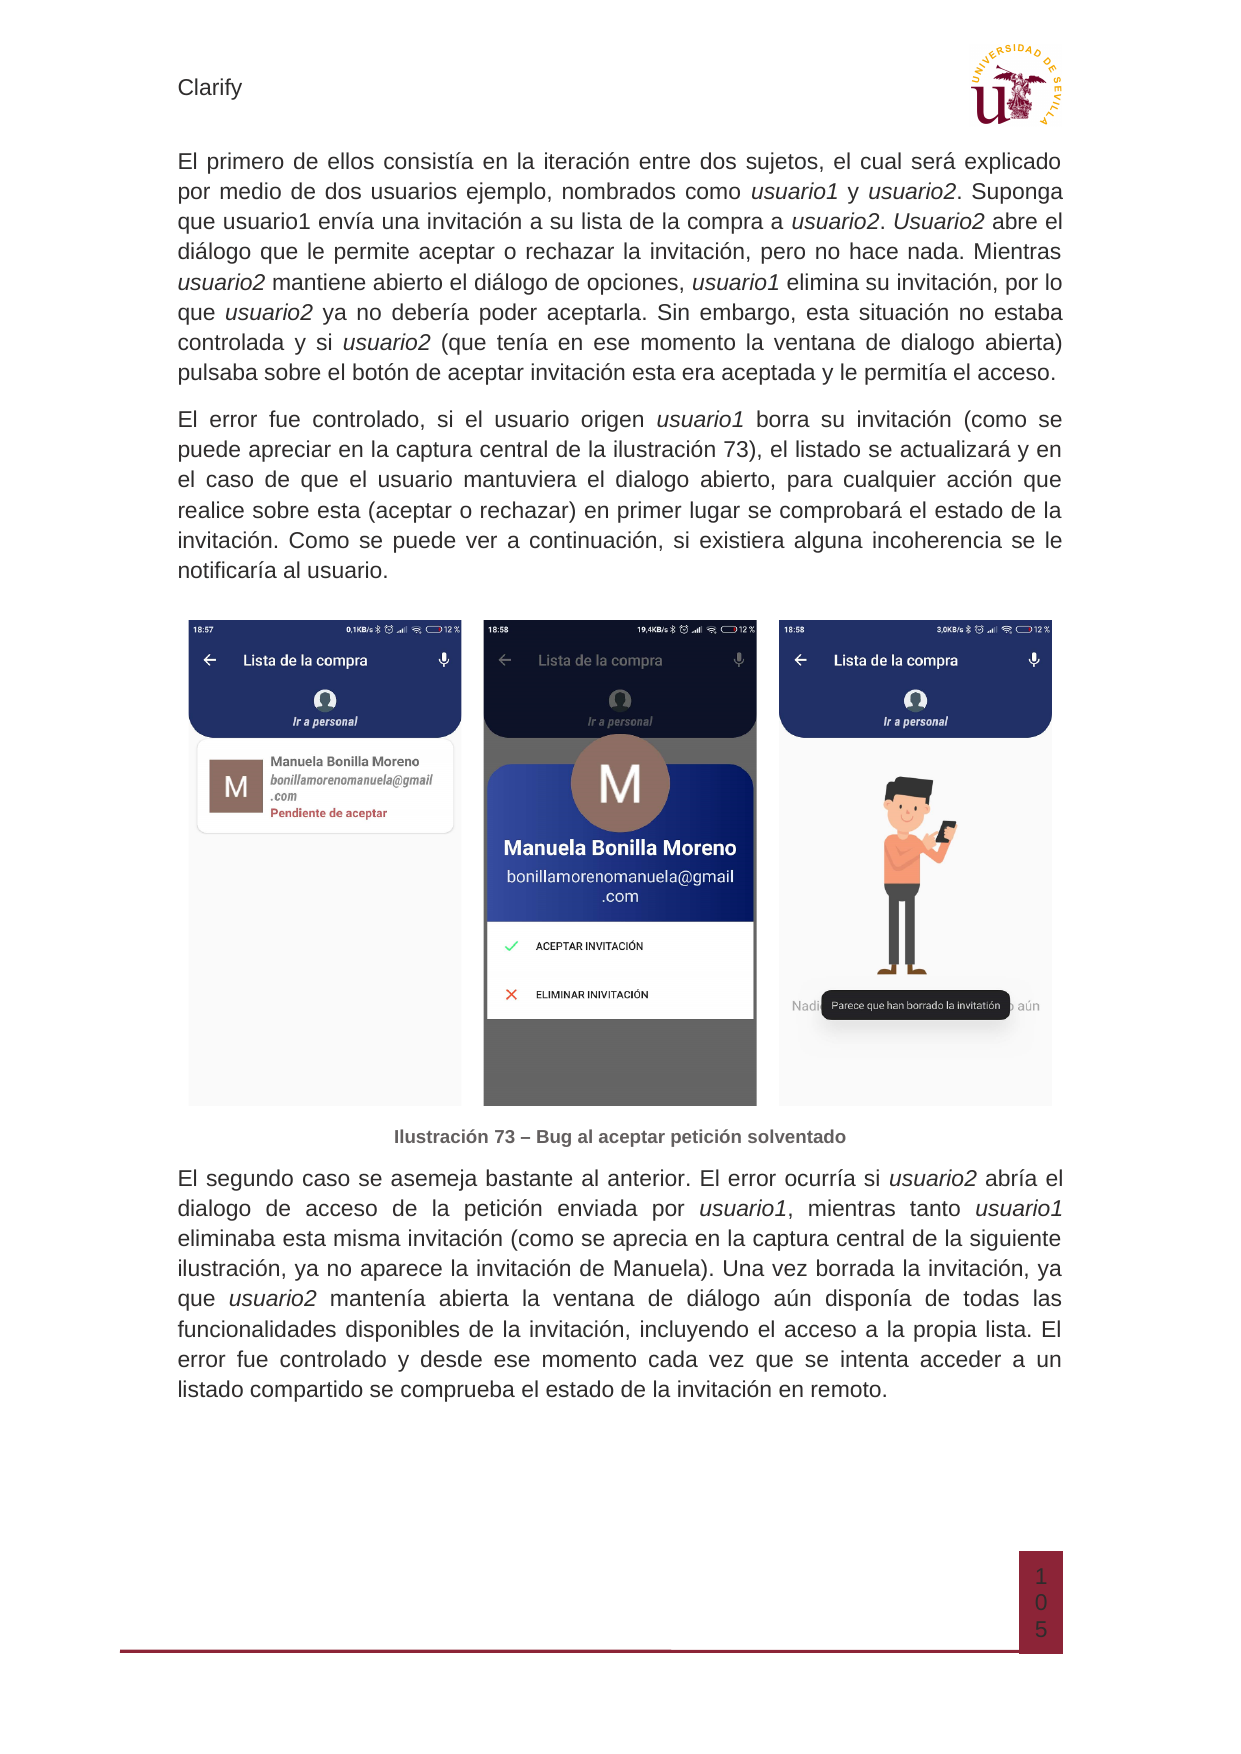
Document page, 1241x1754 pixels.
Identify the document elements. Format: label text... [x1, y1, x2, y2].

picture [969, 44, 1063, 127]
text El primero de ellos consistía en la iteración entre dos sujetos, el cual será explicado por medio de dos usuarios ejemplo, nombrados como usuario1 y usuario2. Suponga que usuario1 envía una invitación a su lista de la compra a usuario2. Usuario2 abre el diálogo que le permite aceptar o rechazar la invitación, pero no hace nada. Mientras usuario2 mantiene abierto el diálogo de opciones, usuario1 elimina su invitación, por lo que usuario2 ya no debería poder aceptarla. Sin embargo, esta situación no estaba controlada y si usuario2 (que tenía en ese momento la ventana de dialogo abierta) pulsaba sobre el botón de aceptar invitación esta era aceptada y le permitía el acceso. [177, 148, 1063, 385]
table_header [768, 604, 1063, 1110]
picture [779, 620, 1052, 1106]
picture [483, 620, 757, 1106]
table_header [177, 604, 472, 1110]
text El segundo caso se asemeja bastante al anterior. El error ocurría si usuario2 abría el dialogo de acceso de la petición enviada por usuario1, mientras tanto usuario1 eliminaba esta misma invitación (como se aprecia en la captura central de la siguiente ilustración, ya no aparece la invitación de Manuela). Una vez borrada la invitación, ya que usuario2 mantenía abierta la ventana de diálogo aún disponía de todas las funcionalidades disponibles de la invitación, incluyendo el acceso a la propia lista. El error fue controlado y desde ese momento cada vez que se intenta acceder a un listado compartido se comprueba el estado de la invitación en remoto. [177, 1164, 1063, 1402]
picture [188, 620, 462, 1106]
text El error fue controlado, si el usuario origen usuario1 borra su invitación (como se puede apreciar en la captura central de la ilustración 73), el listado se actualizará y en el caso de que el usuario mantuviera el dialogo abierto, para cualquier acción que realice sobre esta (aceptar o rechazar) en primer lugar se comprobará el estado de la invitación. Como se puede ver a continuación, si existiera alguna incoherencia se le notificaría al usuario. [177, 406, 1063, 583]
text Ilustración 73 – Bug al aceptar petición solventado [177, 1126, 1063, 1148]
table_header [473, 604, 768, 1110]
